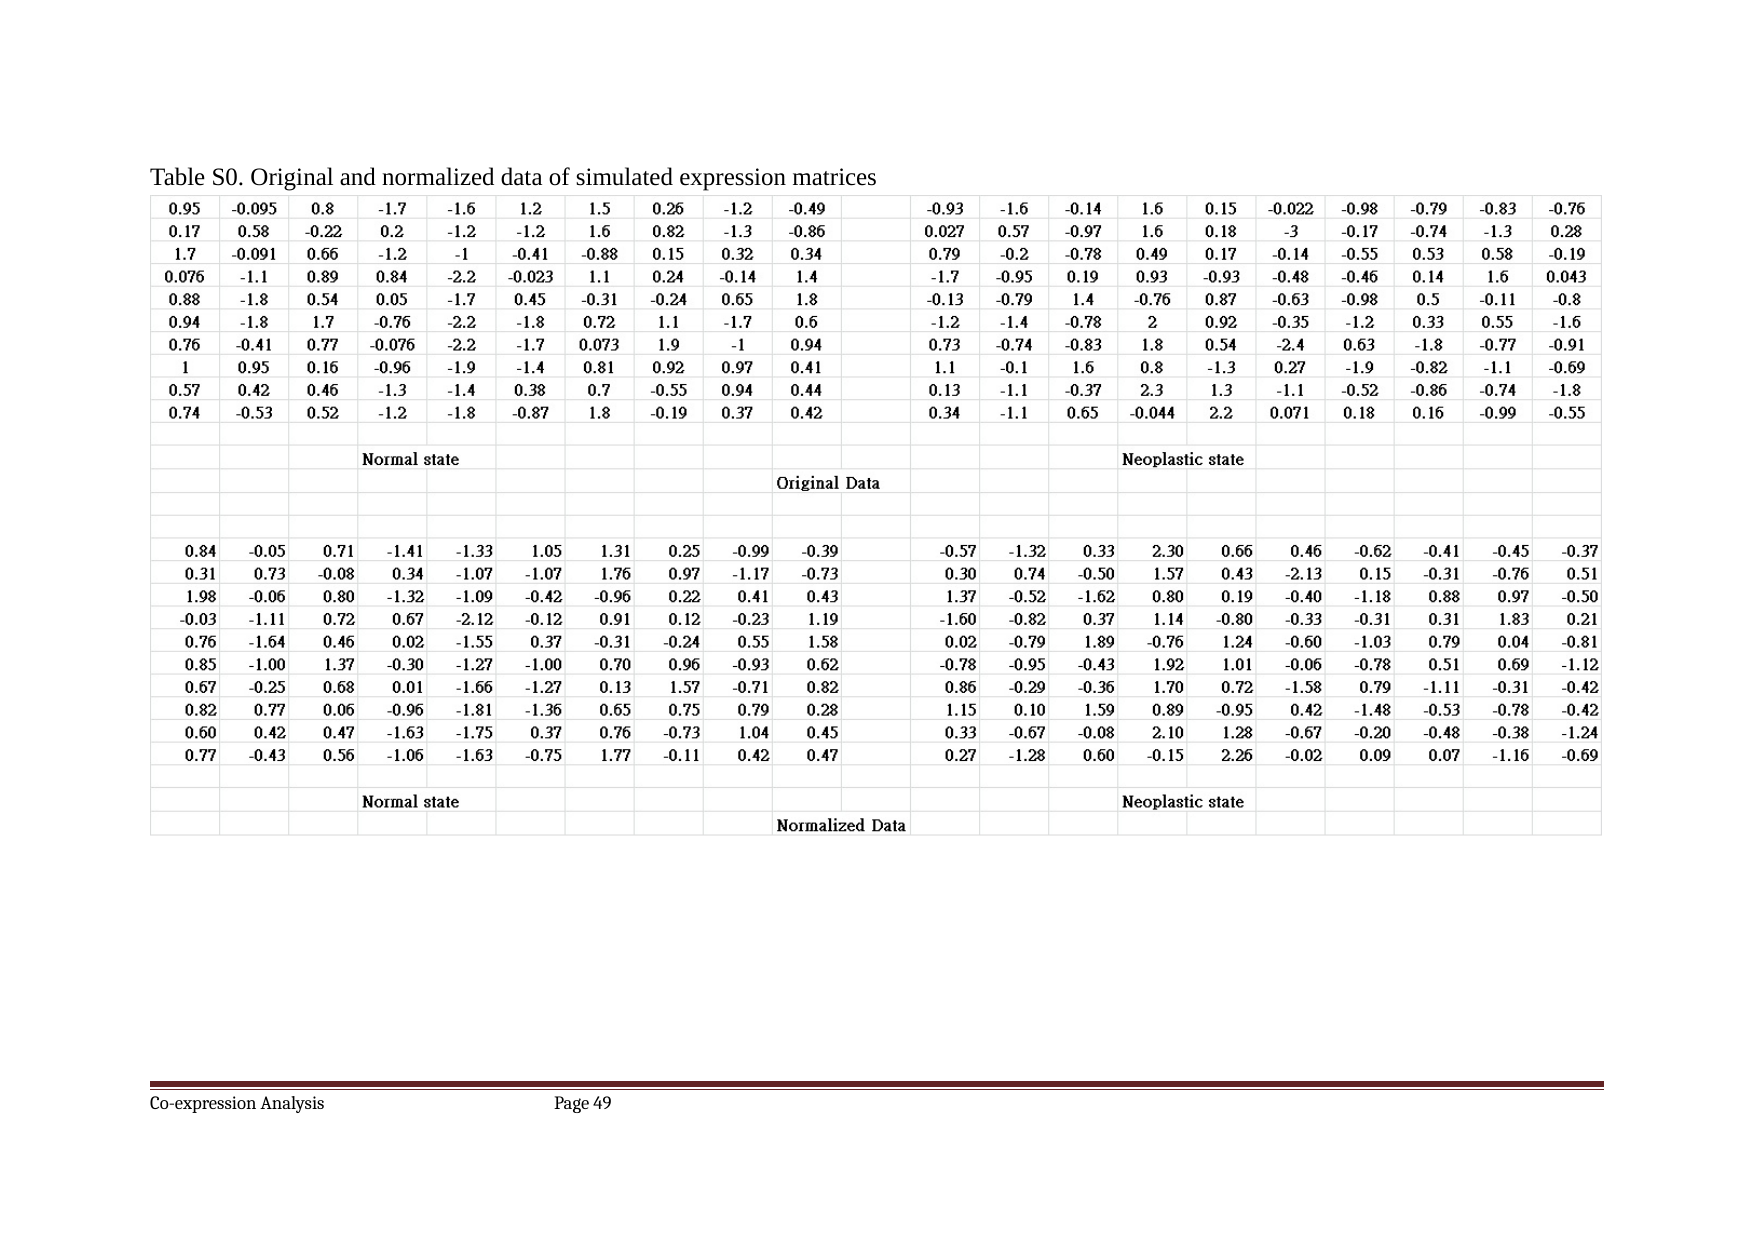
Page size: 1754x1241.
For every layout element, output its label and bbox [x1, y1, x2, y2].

picture [150, 195, 1602, 841]
